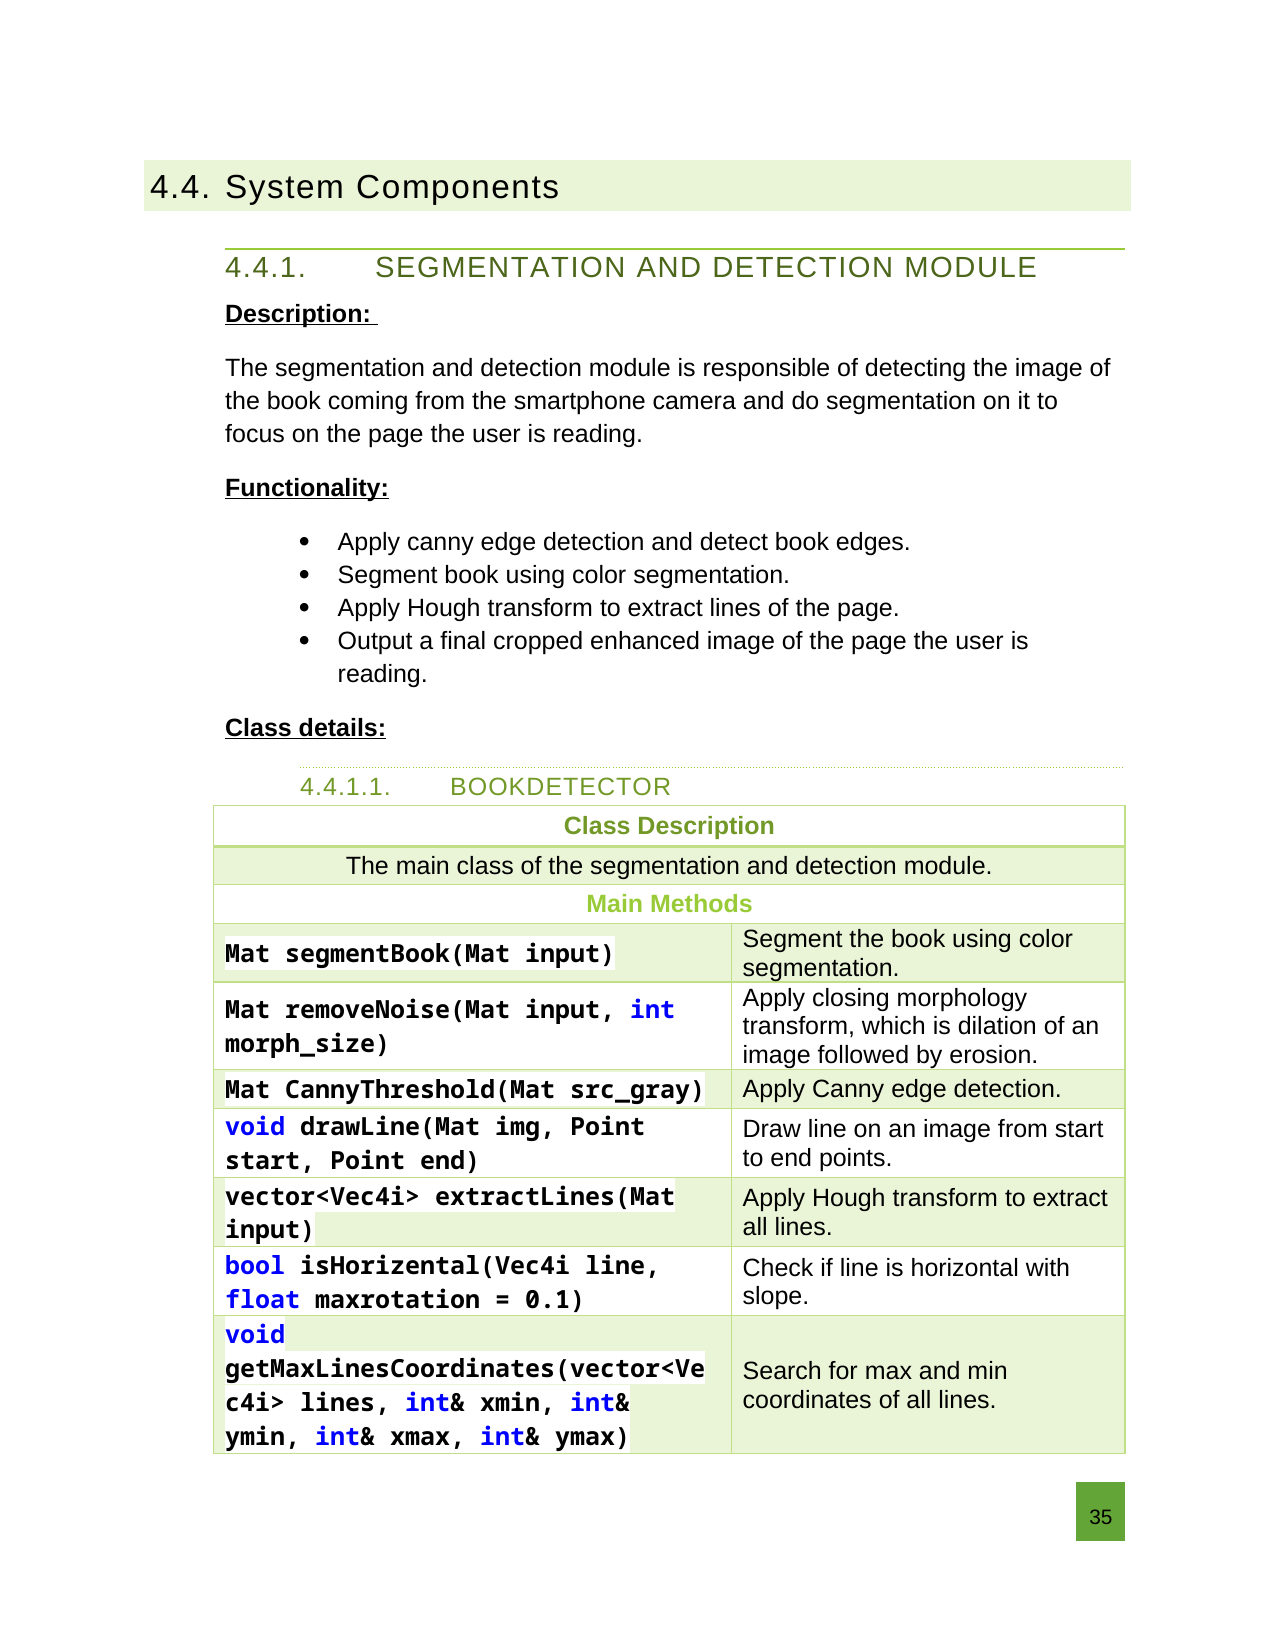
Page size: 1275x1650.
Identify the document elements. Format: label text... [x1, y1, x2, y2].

list Segment book using color segmentation. [300, 559, 1125, 588]
table_cell vector<Vec4i> extractLines(Mat input) [315, 1178, 731, 1246]
subtitle System Components [150, 167, 1125, 205]
table_cell Apply closing morphology transform, which is dilation of an image followed by erosion. [732, 983, 1124, 1069]
table_cell Mat segmentBook(Mat input) [214, 924, 731, 981]
text Description: [225, 299, 1125, 328]
table_cell Check if line is horizontal with slope. [732, 1247, 1124, 1315]
table_cell Draw line on an image from start to end points. [732, 1109, 1124, 1177]
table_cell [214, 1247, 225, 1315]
list Output a final cropped enhanced image of the page the user is reading. [300, 626, 1125, 688]
subtitle Segmentation and detection module [225, 250, 1125, 283]
list Apply Hough transform to extract lines of the page. [300, 593, 1125, 622]
text The segmentation and detection module is responsible of detecting the image of the book coming from the smartphone camera and do segmentation on it to focus on the page the user is reading. [225, 353, 1125, 447]
table_cell Segment the book using color segmentation. [732, 924, 1124, 981]
list Apply canny edge detection and detect book edges. [300, 526, 1125, 555]
table_cell Apply Hough transform to extract all lines. [732, 1178, 1124, 1246]
subtitle BookDetector [300, 767, 1125, 801]
table_cell bool isHorizental(Vec4i line, float maxrotation = 0.1) [585, 1247, 731, 1315]
text Functionality: [225, 473, 1125, 501]
text Class details: [225, 713, 1125, 742]
table_header Class Description [214, 806, 1124, 844]
table_cell Search for max and min coordinates of all lines. [732, 1316, 1124, 1453]
table_cell void drawLine(Mat img, Point start, Point end) [480, 1109, 731, 1177]
table_cell void getMaxLinesCoordinates(vector<Vec4i> lines, int& xmin, int& ymin, int& xmax, int& ymax) [214, 1316, 731, 1453]
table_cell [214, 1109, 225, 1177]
table_cell Mat removeNoise(Mat input, int morph_size) [214, 983, 731, 1069]
table_cell Mat CannyThreshold(Mat src_gray) [214, 1070, 731, 1108]
table_cell Main Methods [214, 885, 1124, 923]
table_cell The main class of the segmentation and detection module. [214, 848, 1124, 884]
table_cell Apply Canny edge detection. [732, 1070, 1124, 1108]
